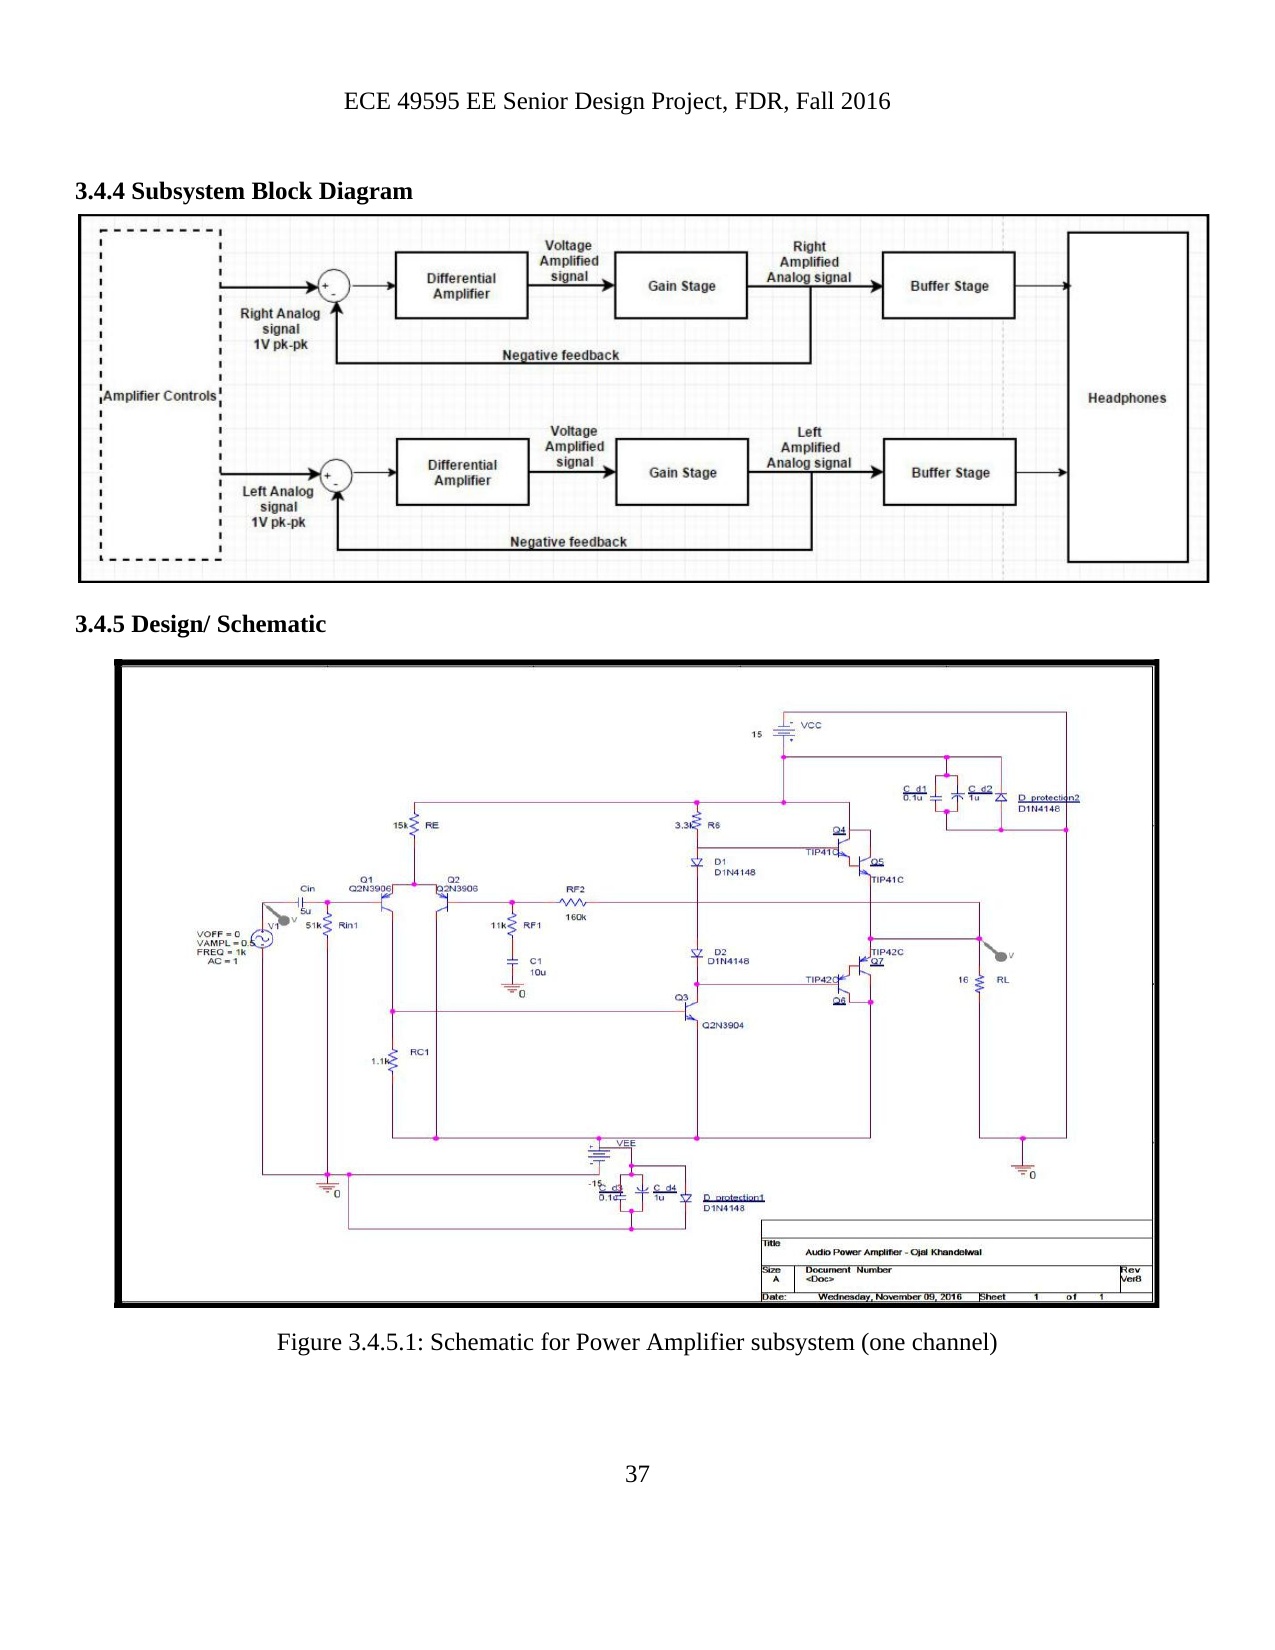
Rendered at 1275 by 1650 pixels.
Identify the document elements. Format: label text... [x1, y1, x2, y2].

text 3.4.5 Design/ Schematic [75, 609, 998, 637]
picture [78, 214, 1210, 583]
text 37 [625, 1459, 998, 1488]
text 3.4.4 Subsystem Block Diagram [75, 176, 998, 205]
text ECE 49595 EE Senior Design Project, FDR, Fall 2016 [344, 86, 998, 115]
picture [114, 659, 1160, 1308]
text Figure 3.4.5.1: Schematic for Power Amplifier subsystem (one channel) [75, 1327, 998, 1355]
